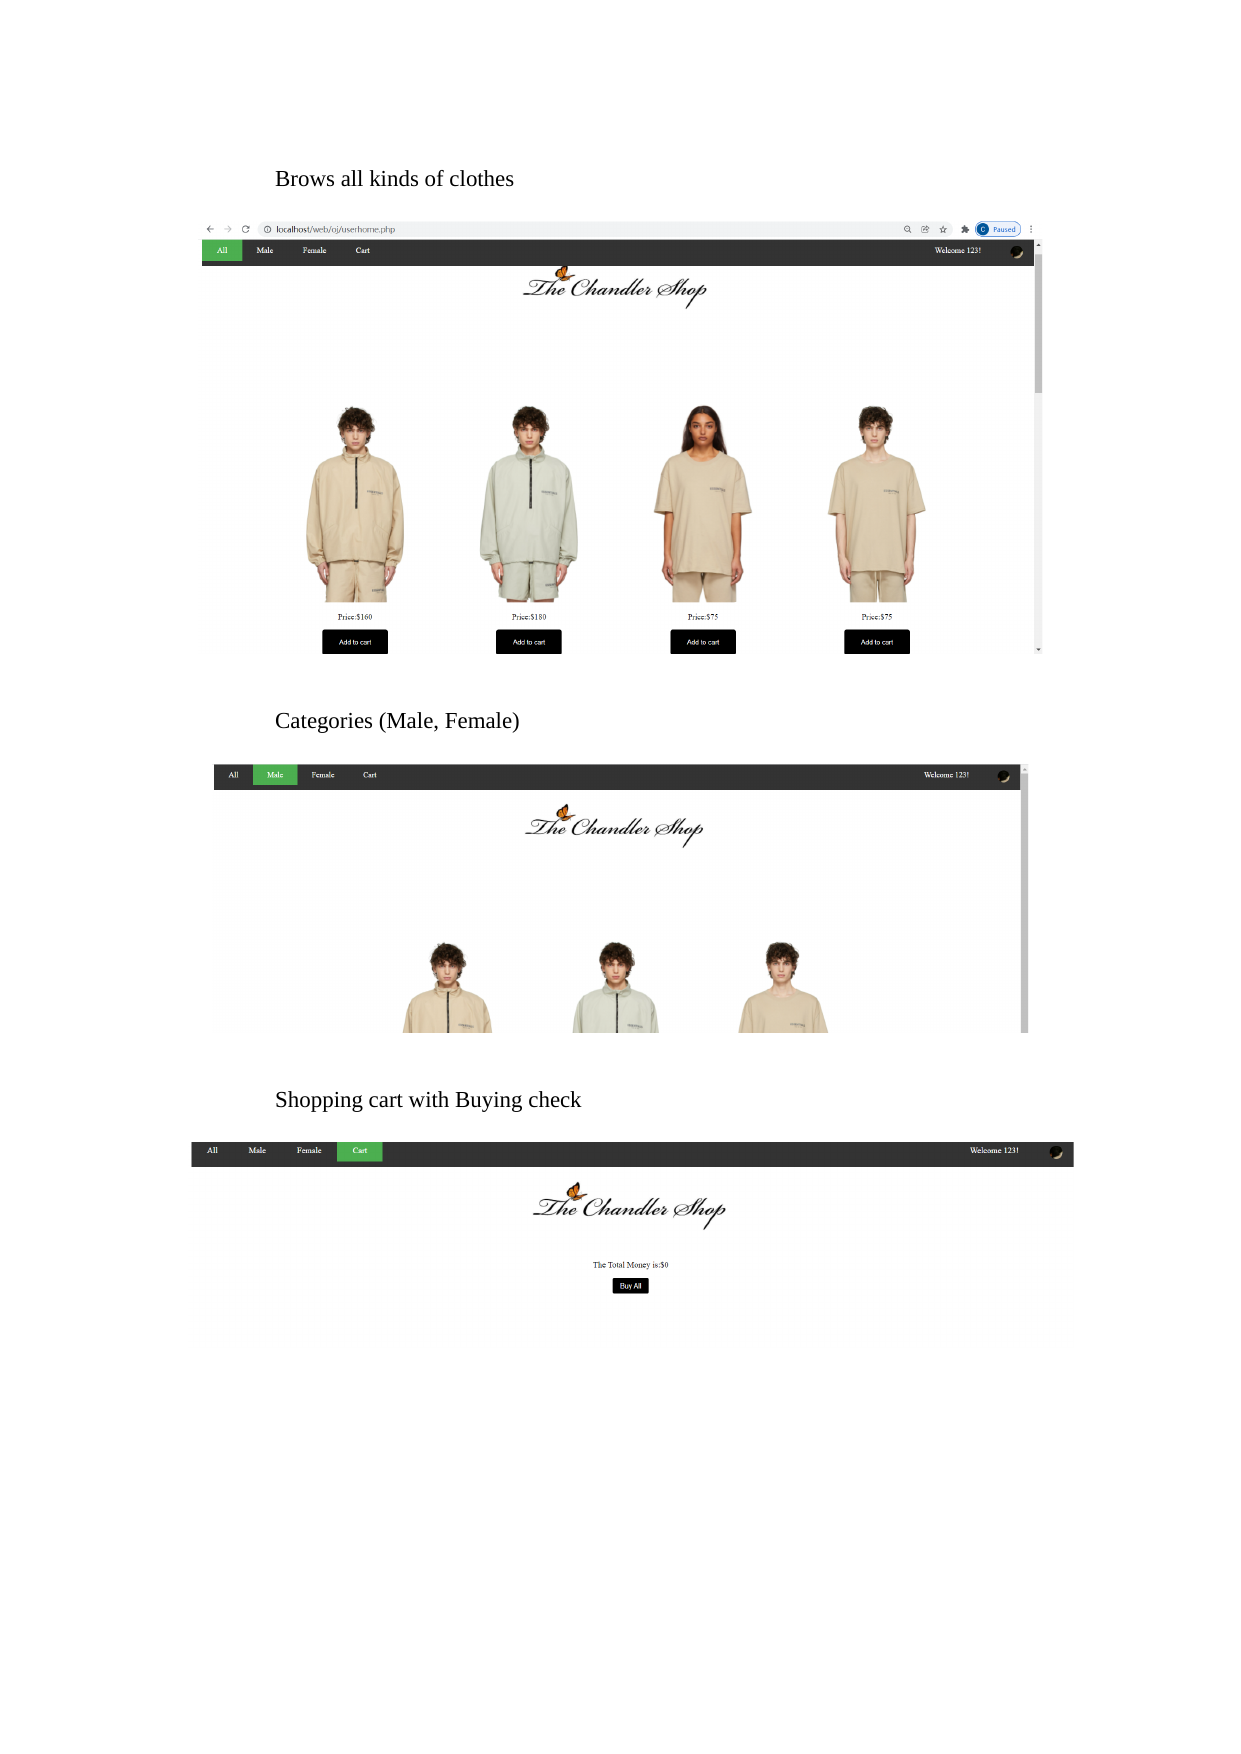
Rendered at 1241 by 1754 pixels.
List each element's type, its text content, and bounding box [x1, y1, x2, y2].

subtitle Categories (Male, Female) [187, 704, 1053, 736]
picture [198, 221, 1043, 654]
picture [187, 1142, 1074, 1348]
picture [212, 763, 1029, 1033]
subtitle Brows all kinds of clothes [231, 162, 1053, 194]
subtitle Shopping cart with Buying check [187, 1083, 1053, 1115]
